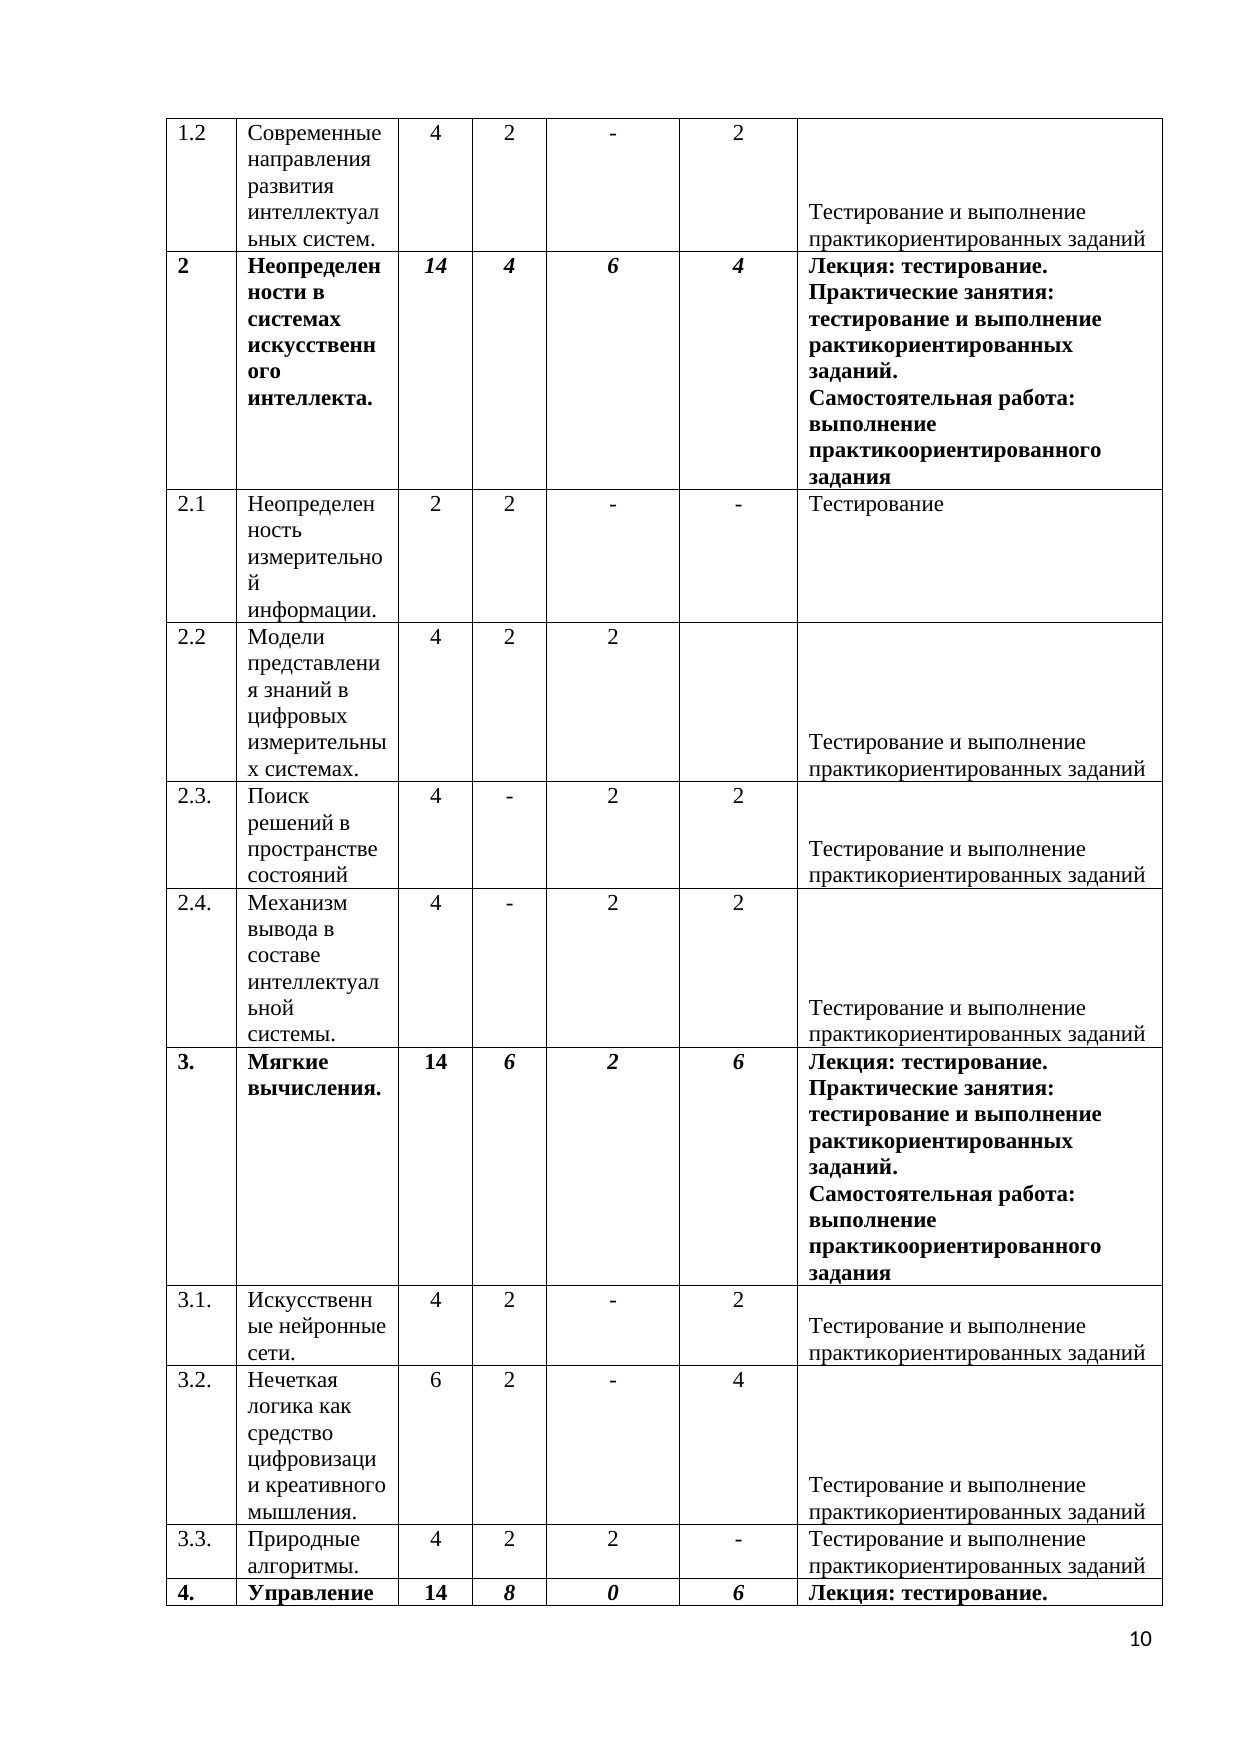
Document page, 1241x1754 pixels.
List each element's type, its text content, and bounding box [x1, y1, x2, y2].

table_cell 4 [473, 252, 546, 489]
table_cell 2 [547, 623, 679, 781]
table_cell 4 [399, 889, 472, 1047]
table_cell - [547, 490, 679, 622]
table_cell 2 [680, 782, 797, 888]
table_cell Тестирование и выполнение практикориентированных заданий [798, 623, 1162, 781]
table_cell Тестирование и выполнение практикориентированных заданий [798, 1286, 1162, 1365]
table_cell 3.3. [167, 1525, 236, 1578]
table_cell - [680, 490, 797, 622]
table_cell Неопределенности в системах искусственного интеллекта. [237, 252, 398, 489]
table_cell - [473, 782, 546, 888]
table_cell 2 [547, 889, 679, 1047]
table_cell 2.3. [167, 782, 236, 888]
table_cell 2 [680, 1286, 797, 1365]
table_cell 0 [547, 1579, 679, 1605]
table_cell 4 [399, 1286, 472, 1365]
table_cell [237, 1579, 398, 1605]
table_cell 6 [680, 1048, 797, 1285]
table_cell 2.4. [167, 889, 236, 1047]
table_cell Тестирование и выполнение практикориентированных заданий [798, 782, 1162, 888]
table_cell 4 [399, 623, 472, 781]
table_cell Поиск решений в пространстве состояний [237, 782, 398, 888]
table_cell 2 [473, 119, 546, 251]
table_cell 2 [473, 1366, 546, 1524]
table_cell 6 [399, 1366, 472, 1524]
table_cell 14 [399, 1579, 472, 1605]
table_cell Мягкие вычисления. [237, 1048, 398, 1285]
table_cell 2 [167, 252, 236, 489]
table_cell Природные алгоритмы. [237, 1525, 398, 1578]
table_cell 3.1. [167, 1286, 236, 1365]
table_cell 2.2 [167, 623, 236, 781]
table_cell 4. [167, 1579, 236, 1605]
table_cell 4 [680, 252, 797, 489]
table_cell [798, 252, 1162, 489]
table_cell Тестирование и выполнение практикориентированных заданий [798, 889, 1162, 1047]
table_cell Нечеткая логика как средство цифровизации креативного мышления. [237, 1366, 398, 1524]
table_cell - [547, 1286, 679, 1365]
table_cell - [547, 119, 679, 251]
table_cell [798, 1579, 1162, 1605]
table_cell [798, 119, 1162, 251]
table_cell 14 [399, 252, 472, 489]
table_cell 2 [680, 889, 797, 1047]
table_cell 2 [547, 782, 679, 888]
table_cell 6 [547, 252, 679, 489]
table_cell Механизм вывода в составе интеллектуальной системы. [237, 889, 398, 1047]
table_cell 6 [680, 1579, 797, 1605]
table_cell 4 [399, 782, 472, 888]
table_cell - [680, 1525, 797, 1578]
table_cell Модели представления знаний в цифровых измерительных системах. [237, 623, 398, 781]
table_cell 8 [473, 1579, 546, 1605]
table_cell 3.2. [167, 1366, 236, 1524]
table_cell 2 [473, 490, 546, 622]
table_cell - [473, 889, 546, 1047]
table_cell Неопределенность измерительной информации. [237, 490, 398, 622]
table_cell 2 [473, 623, 546, 781]
table_cell - [547, 1366, 679, 1524]
table_cell 2 [547, 1048, 679, 1285]
table_cell 4 [399, 119, 472, 251]
table_cell 2 [680, 119, 797, 251]
table_cell Искусственные нейронные сети. [237, 1286, 398, 1365]
table_cell 2.1 [167, 490, 236, 622]
table_cell 2 [399, 490, 472, 622]
table_cell 4 [399, 1525, 472, 1578]
table_cell Тестирование и выполнение практикориентированных заданий [798, 1525, 1162, 1578]
table_cell 2 [473, 1286, 546, 1365]
table_cell Современные направления развития интеллектуальных систем. [237, 119, 398, 251]
table_cell 2 [547, 1525, 679, 1578]
table_cell [680, 623, 797, 781]
table_cell 3. [167, 1048, 236, 1285]
table_cell 4 [680, 1366, 797, 1524]
table_cell 2 [473, 1525, 546, 1578]
table_cell Тестирование [798, 490, 1162, 622]
table_cell Тестирование и выполнение практикориентированных заданий [798, 1366, 1162, 1524]
table_cell 1.2 [167, 119, 236, 251]
table_cell 14 [399, 1048, 472, 1285]
table_cell 6 [473, 1048, 546, 1285]
